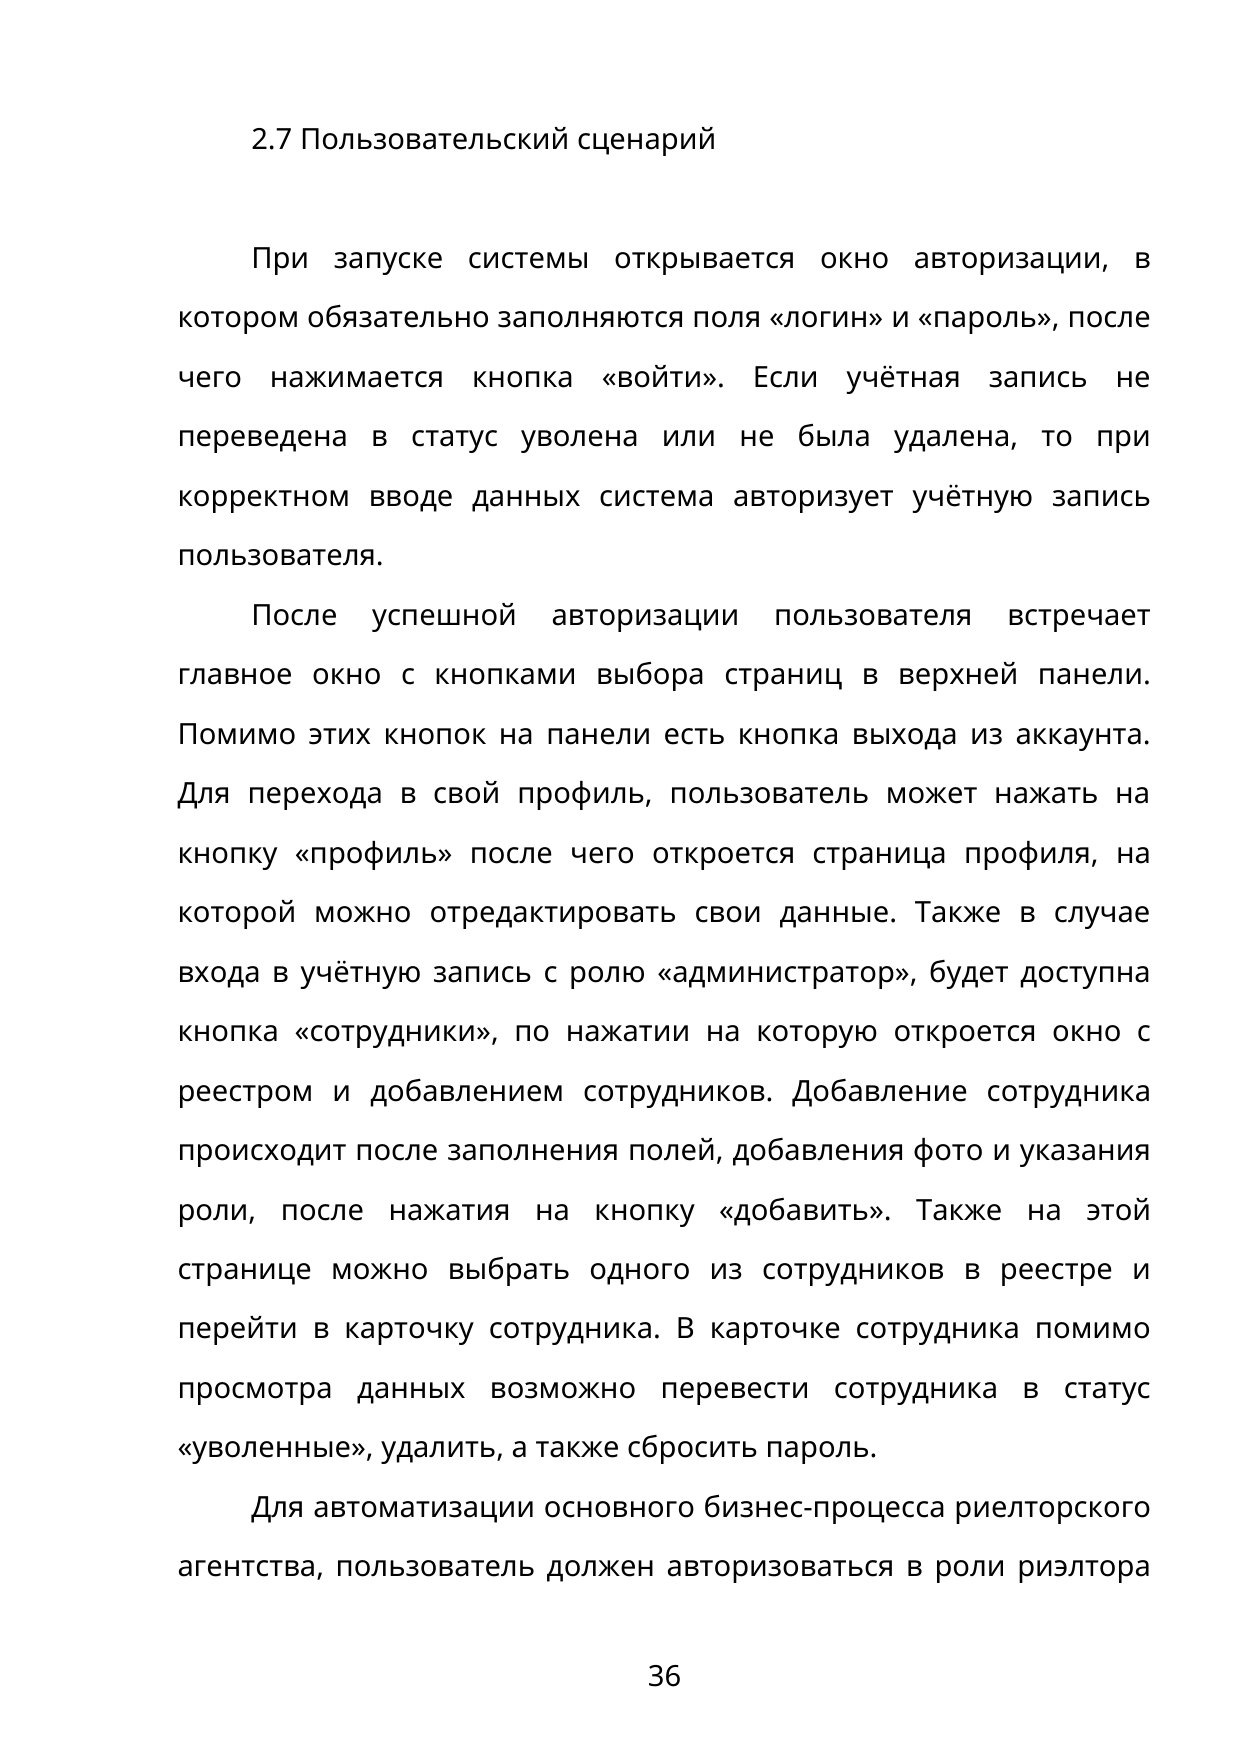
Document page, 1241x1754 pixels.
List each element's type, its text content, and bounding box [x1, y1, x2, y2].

text При запуске системы открывается окно авторизации, в котором обязательно заполняются поля «логин» и «пароль», после чего нажимается кнопка «войти». Если учётная запись не переведена в статус уволена или не была удалена, то при корректном вводе данных система авторизует учётную запись пользователя. [177, 237, 1152, 574]
text После успешной авторизации пользователя встречает главное окно с кнопками выбора страниц в верхней панели. Помимо этих кнопок на панели есть кнопка выхода из аккаунта. Для перехода в свой профиль, пользователь может нажать на кнопку «профиль» после чего откроется страница профиля, на которой можно отредактировать свои данные. Также в случае входа в учётную запись с ролю «администратор», будет доступна кнопка «сотрудники», по нажатии на которую откроется окно с реестром и добавлением сотрудников. Добавление сотрудника происходит после заполнения полей, добавления фото и указания роли, после нажатия на кнопку «добавить». Также на этой странице можно выбрать одного из сотрудников в реестре и перейти в карточку сотрудника. В карточке сотрудника помимо просмотра данных возможно перевести сотрудника в статус «уволенные», удалить, а также сбросить пароль. [177, 594, 1152, 1466]
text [177, 1486, 1152, 1585]
subtitle Пользовательский сценарий [177, 118, 1152, 158]
